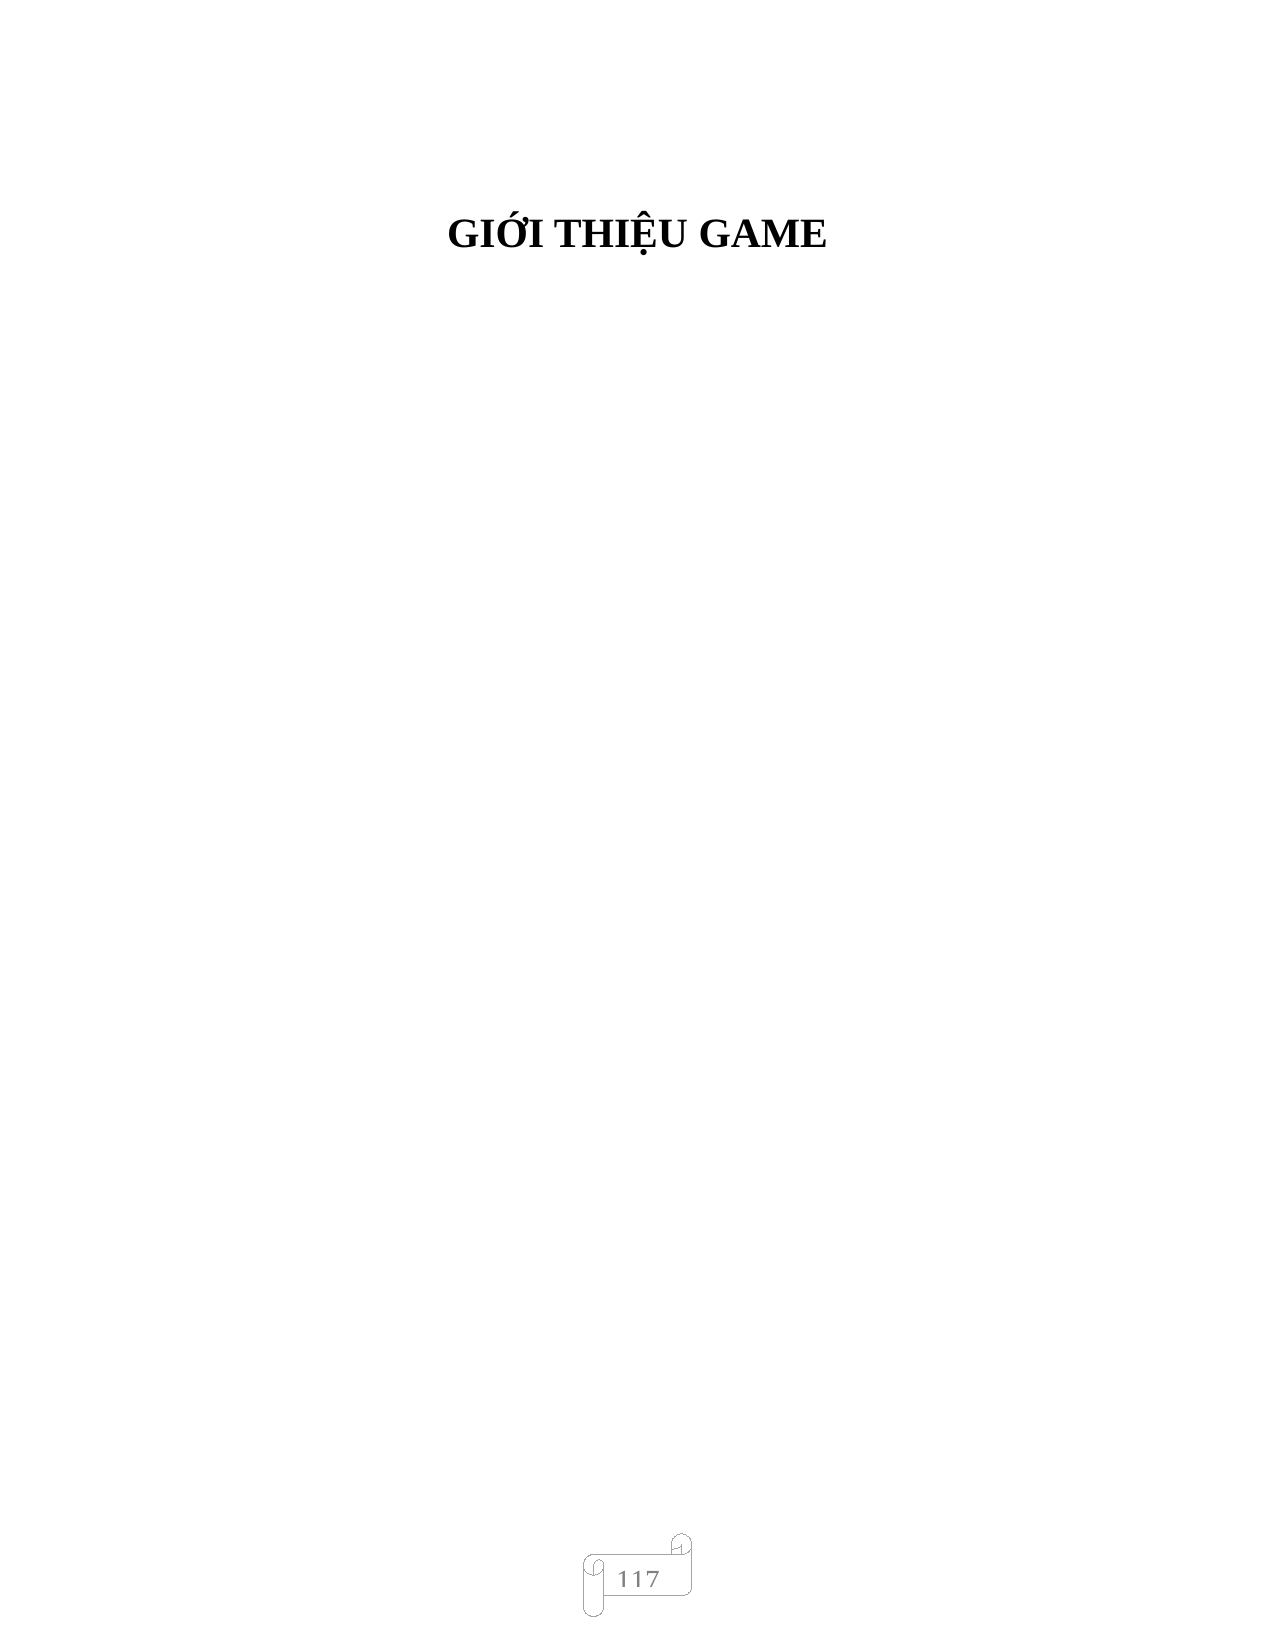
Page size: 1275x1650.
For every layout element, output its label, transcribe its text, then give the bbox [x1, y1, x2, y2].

subtitle GIỚI THIỆU GAME [187, 208, 1087, 256]
